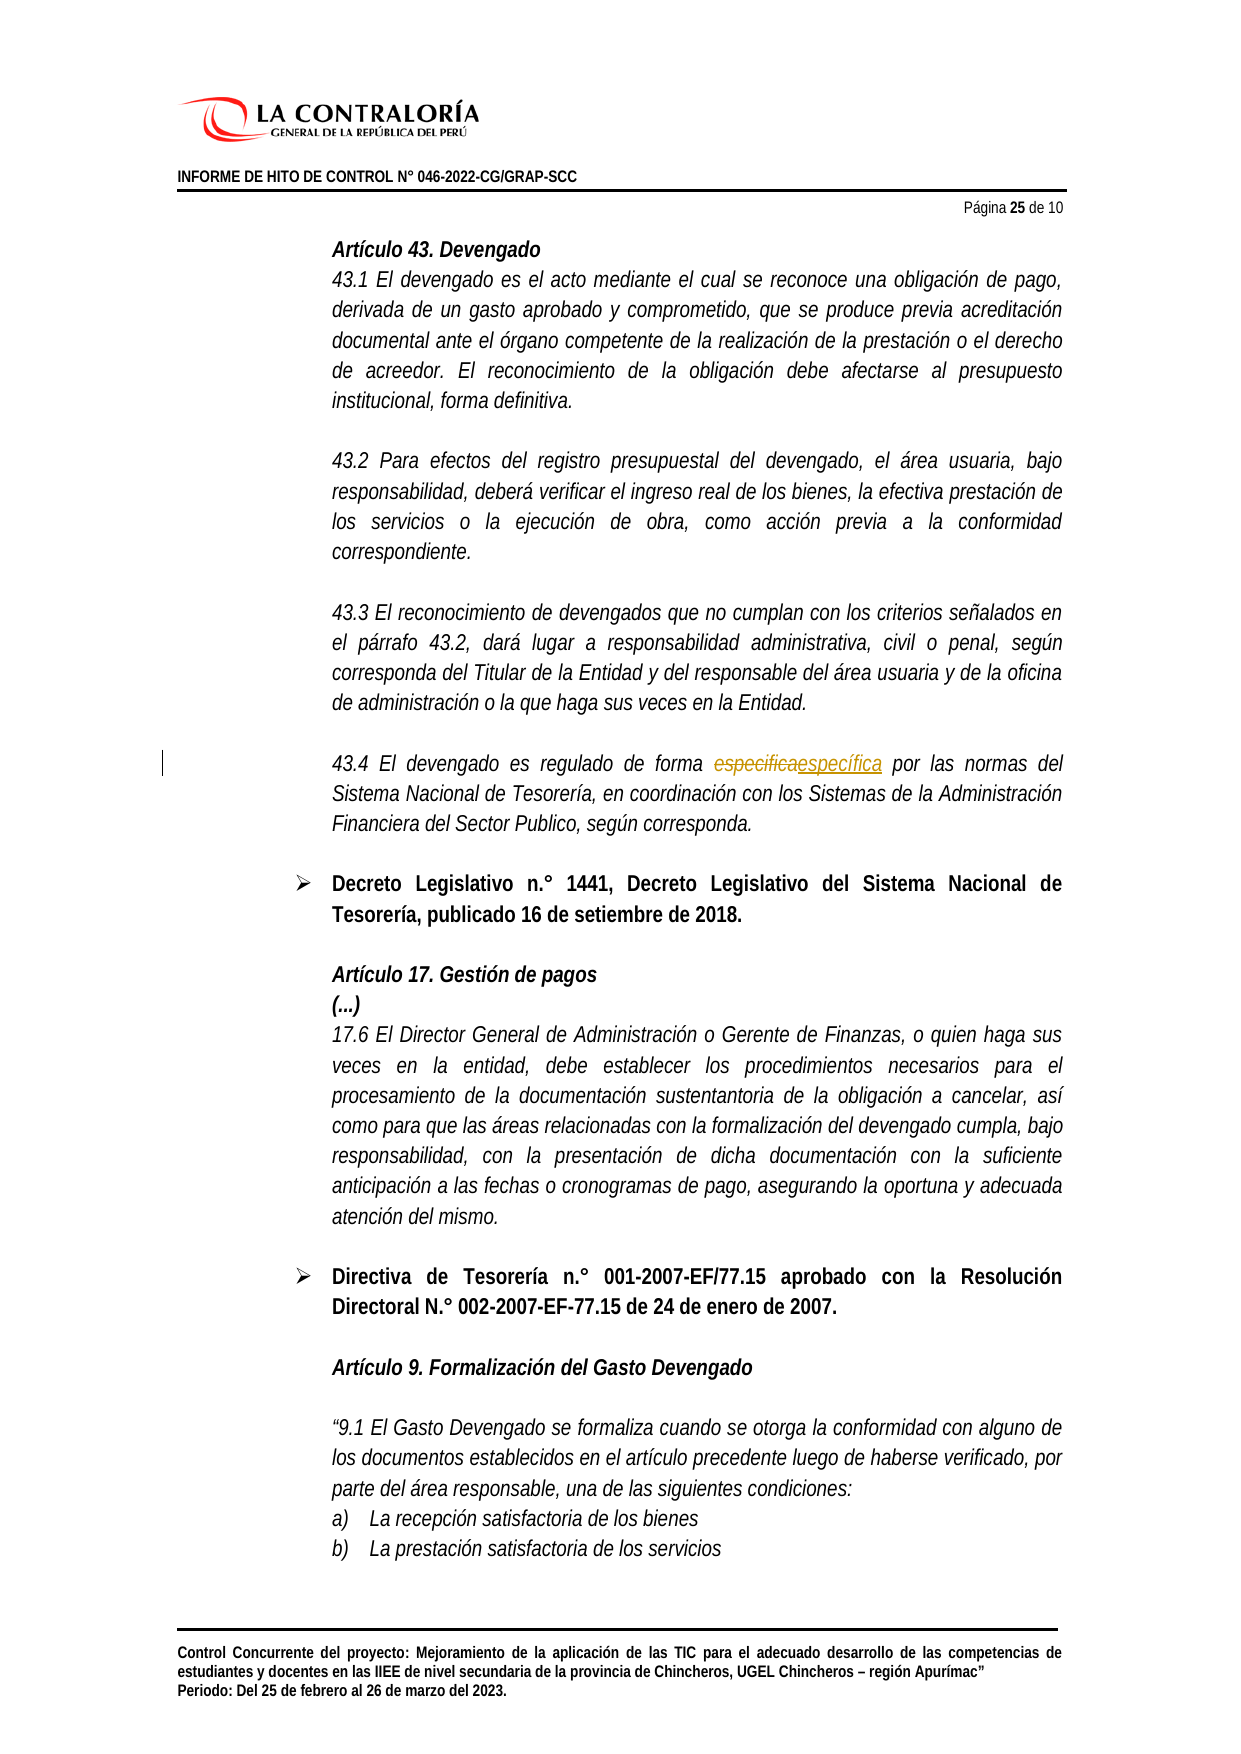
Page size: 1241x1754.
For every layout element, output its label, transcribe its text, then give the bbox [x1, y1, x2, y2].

list “9.1 El Gasto Devengado se formaliza cuando se otorga la conformidad con alguno de los documentos establecidos en el artículo precedente luego de haberse verificado, por parte del área responsable, una de las siguientes condiciones: [332, 1414, 1063, 1501]
list 43.3 El reconocimiento de devengados que no cumplan con los criterios señalados en el párrafo 43.2, dará lugar a responsabilidad administrativa, civil o penal, según corresponda del Titular de la Entidad y del responsable del área usuaria y de la oficina de administración o la que haga sus veces en la Entidad. [332, 598, 1063, 716]
list Decreto Legislativo n.° 1441, Decreto Legislativo del Sistema Nacional de Tesorería, publicado 16 de setiembre de 2018. [294, 870, 1063, 927]
picture [177, 73, 479, 167]
list Artículo 9. Formalización del Gasto Devengado [332, 1354, 1063, 1380]
list La recepción satisfactoria de los bienes [332, 1505, 1063, 1531]
list 43.4 El devengado es regulado de forma por las normas del Sistema Nacional de Tesorería, en coordinación con los Sistemas de la Administración Financiera del Sector Publico, según corresponda. [332, 749, 1063, 836]
list 43.2 Para efectos del registro presupuestal del devengado, el área usuaria, bajo responsabilidad, deberá verificar el ingreso real de los bienes, la efectiva prestación de los servicios o la ejecución de obra, como acción previa a la conformidad correspondiente. [332, 447, 1063, 564]
list 43.1 El devengado es el acto mediante el cual se reconoce una obligación de pago, derivada de un gasto aprobado y comprometido, que se produce previa acreditación documental ante el órgano competente de la realización de la prestación o el derecho de acreedor. El reconocimiento de la obligación debe afectarse al presupuesto institucional, forma definitiva. [332, 266, 1063, 413]
list Artículo 43. Devengado [332, 236, 1063, 262]
list Directiva de Tesorería n.° 001-2007-EF/77.15 aprobado con la Resolución Directoral N.° 002-2007-EF-77.15 de 24 de enero de 2007. [294, 1263, 1063, 1320]
list (...) [332, 991, 1063, 1018]
list Artículo 17. Gestión de pagos [332, 961, 1063, 987]
list La prestación satisfactoria de los servicios [332, 1535, 1063, 1561]
list 17.6 El Director General de Administración o Gerente de Finanzas, o quien haga sus veces en la entidad, debe establecer los procedimientos necesarios para el procesamiento de la documentación sustentantoria de la obligación a cancelar, así como para que las áreas relacionadas con la formalización del devengado cumpla, bajo responsabilidad, con la presentación de dicha documentación con la suficiente anticipación a las fechas o cronogramas de pago, asegurando la oportuna y adecuada atención del mismo. [332, 1021, 1063, 1229]
